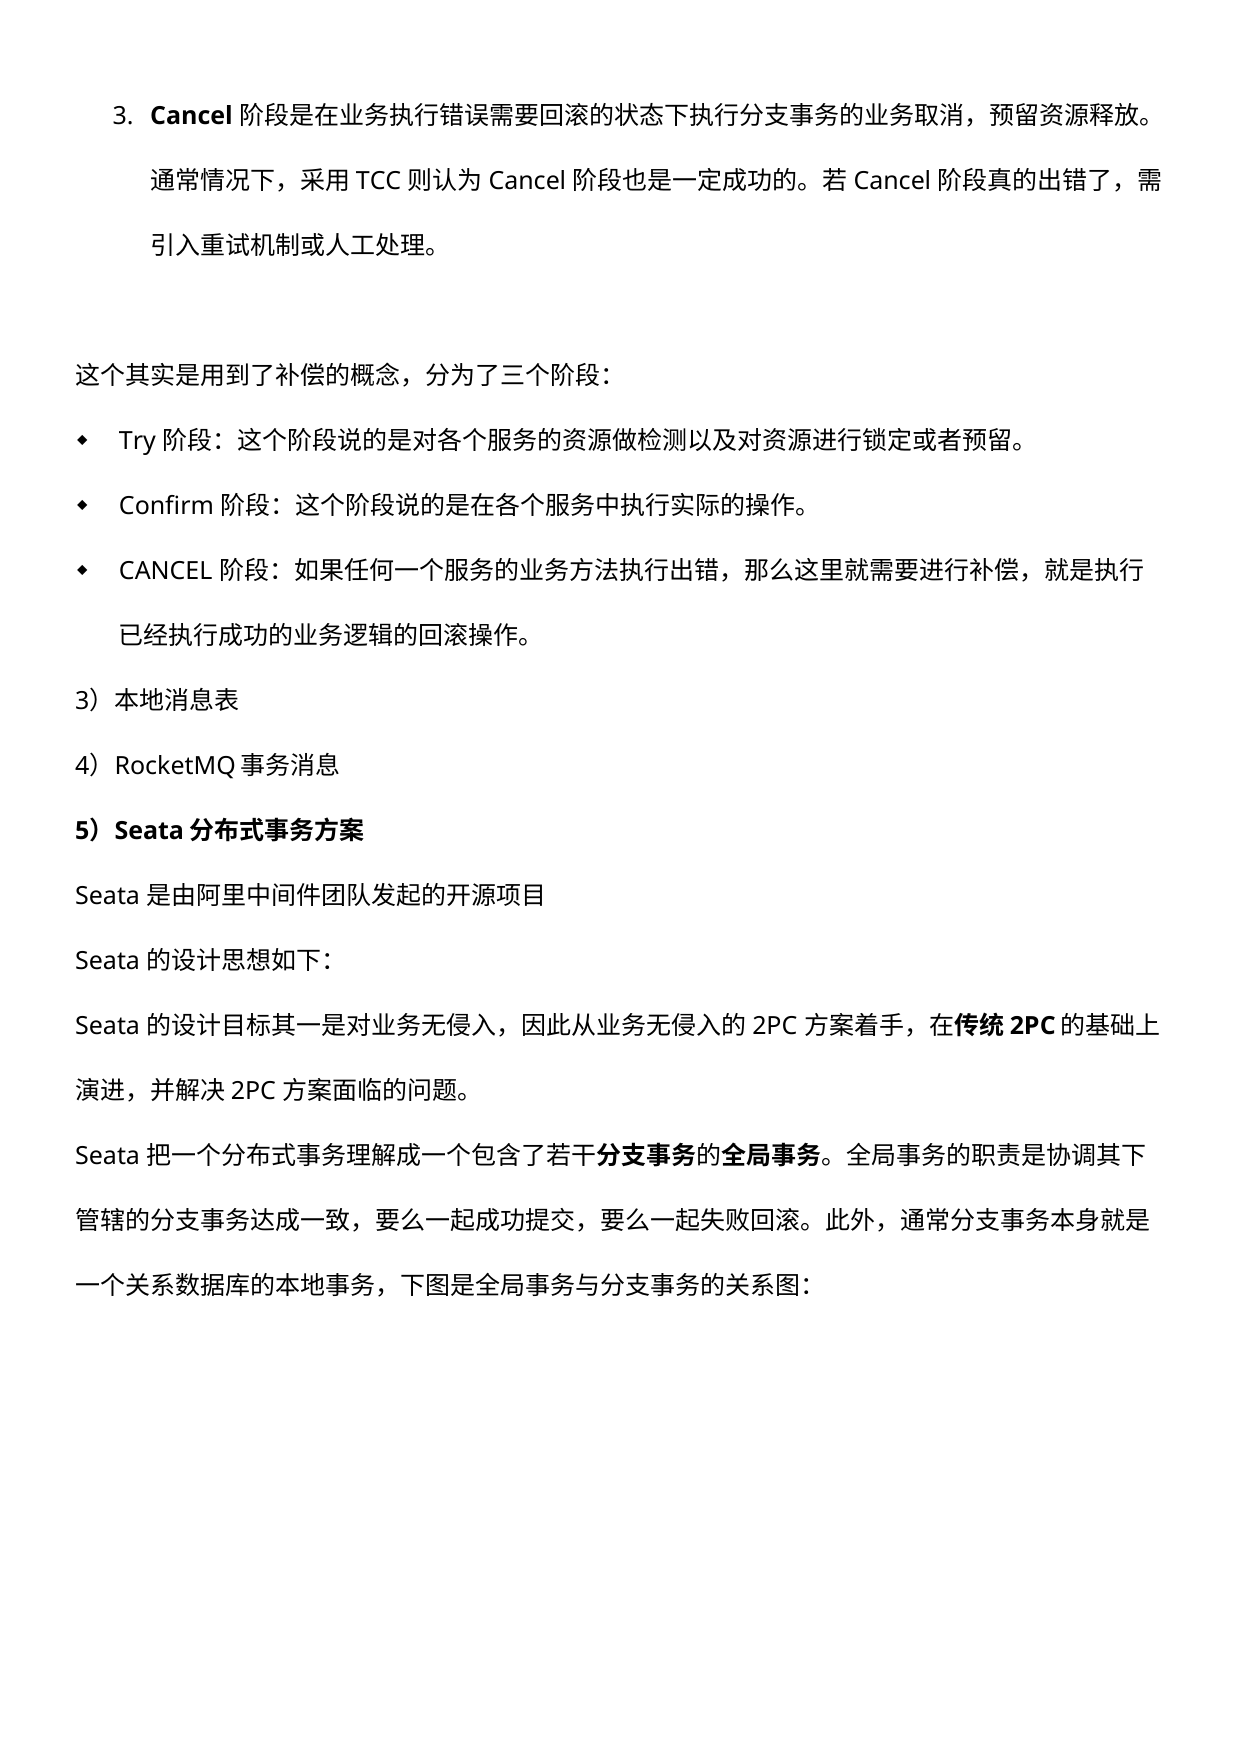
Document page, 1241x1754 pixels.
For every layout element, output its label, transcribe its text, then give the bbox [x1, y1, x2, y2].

text Seata 是由阿里中间件团队发起的开源项目 [75, 861, 1165, 926]
list Confirm 阶段：这个阶段说的是在各个服务中执行实际的操作。 [75, 471, 1165, 536]
text Seata 的设计目标其一是对业务无侵入，因此从业务无侵入的 2PC 方案着手，在传统 2PC的基础上演进，并解决 2PC 方案面临的问题。 [75, 991, 1165, 1121]
list Cancel 阶段是在业务执行错误需要回滚的状态下执行分支事务的业务取消，预留资源释放。通常情况下，采用 TCC 则认为 Cancel 阶段也是一定成功的。若 Cancel 阶段真的出错了，需引入重试机制或人工处理。 [112, 81, 1165, 276]
list CANCEL 阶段：如果任何一个服务的业务方法执行出错，那么这里就需要进行补偿，就是执行已经执行成功的业务逻辑的回滚操作。 [75, 536, 1165, 666]
text 4）RocketMQ事务消息 [75, 731, 1165, 796]
text Seata 把一个分布式事务理解成一个包含了若干分支事务的全局事务。全局事务的职责是协调其下管辖的分支事务达成一致，要么一起成功提交，要么一起失败回滚。此外，通常分支事务本身就是一个关系数据库的本地事务，下图是全局事务与分支事务的关系图： [75, 1121, 1165, 1316]
text 5）Seata分布式事务方案 [75, 796, 1165, 861]
text 3）本地消息表 [75, 666, 1165, 731]
text Seata 的设计思想如下： [75, 926, 1165, 991]
text 这个其实是用到了补偿的概念，分为了三个阶段： [75, 341, 1165, 406]
list Try 阶段：这个阶段说的是对各个服务的资源做检测以及对资源进行锁定或者预留。 [75, 406, 1165, 471]
